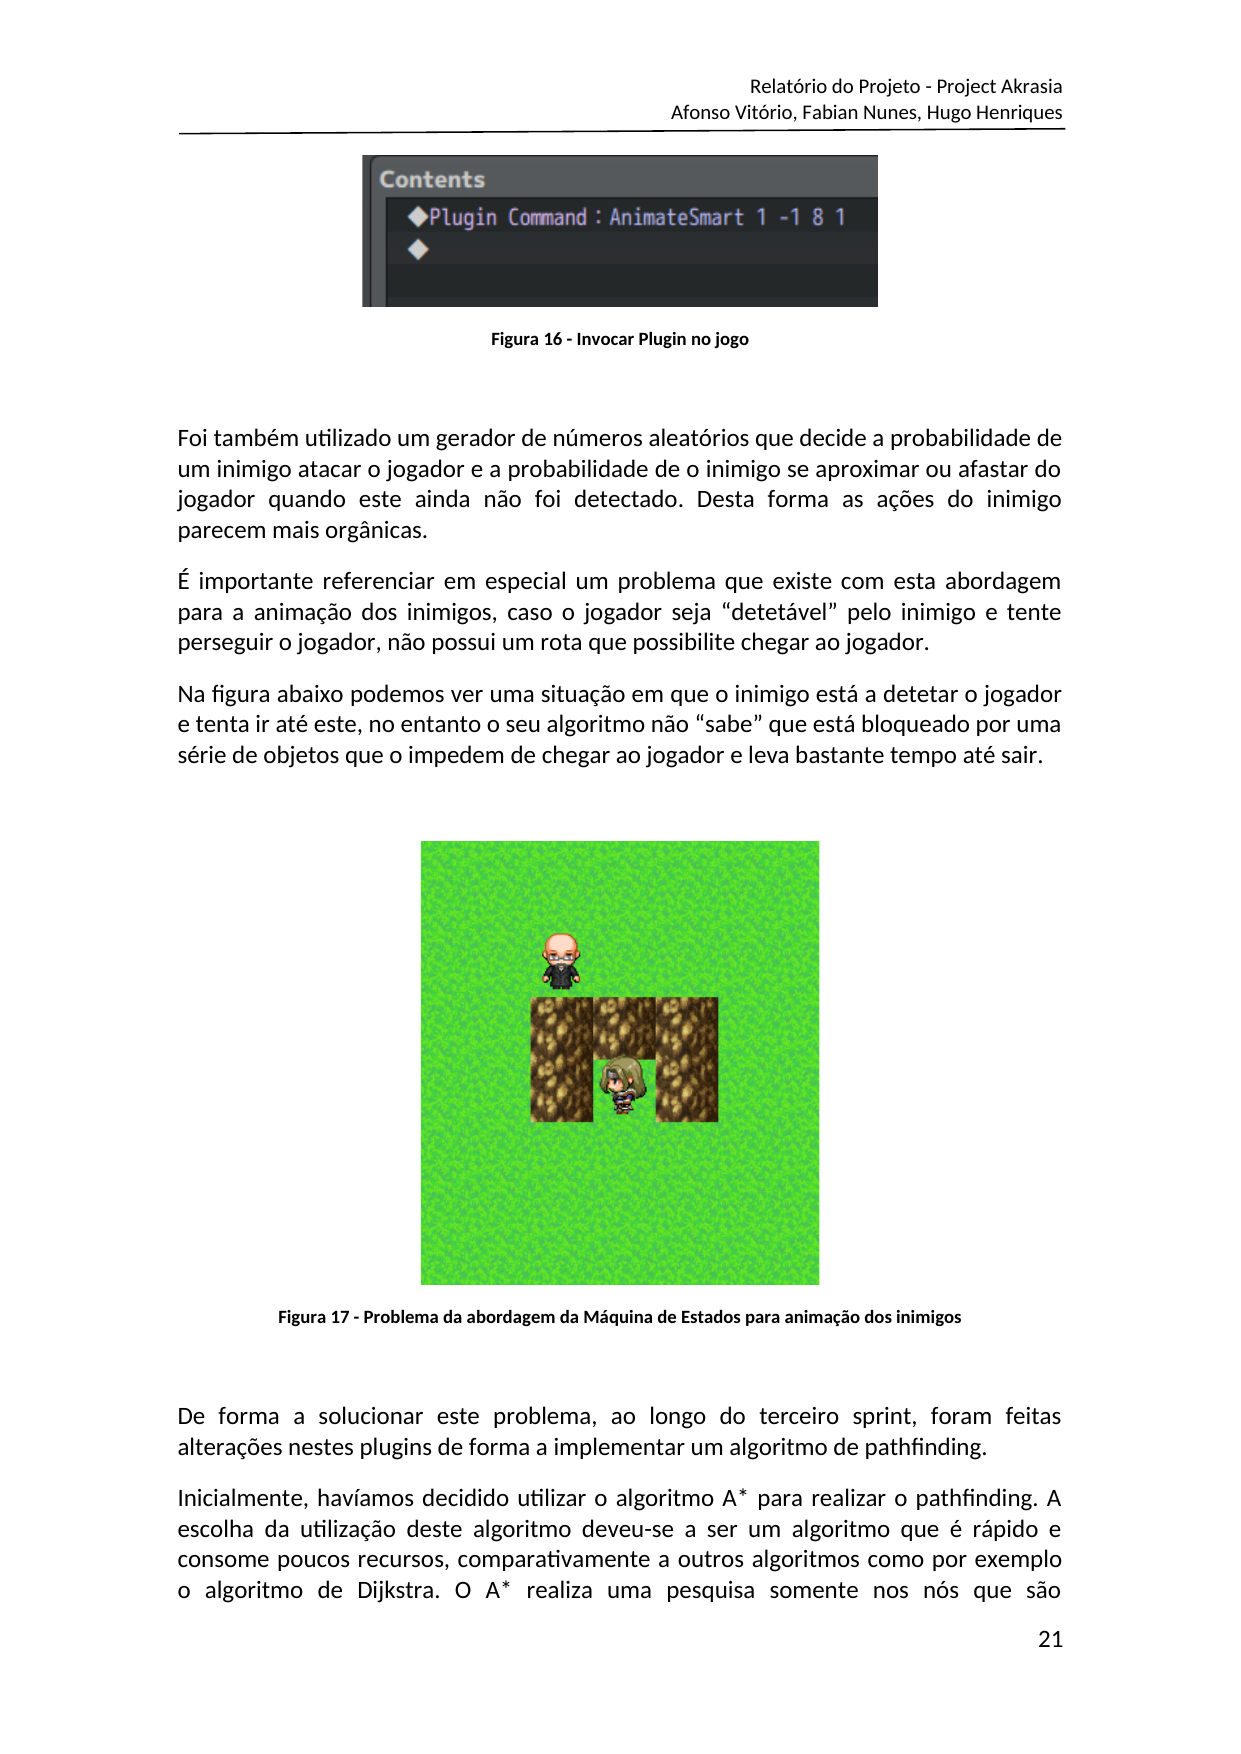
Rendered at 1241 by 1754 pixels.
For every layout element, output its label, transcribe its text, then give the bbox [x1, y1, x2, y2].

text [177, 1482, 1063, 1604]
picture [362, 155, 878, 307]
text De forma a solucionar este problema, ao longo do terceiro sprint, foram feitas alterações nestes plugins de forma a implementar um algoritmo de pathfinding. [177, 1400, 1063, 1461]
text É importante referenciar em especial um problema que existe com esta abordagem para a animação dos inimigos, caso o jogador seja “detetável” pelo inimigo e tente perseguir o jogador, não possui um rota que possibilite chegar ao jogador. [177, 566, 1063, 657]
picture [420, 841, 820, 1285]
text Foi também utilizado um gerador de números aleatórios que decide a probabilidade de um inimigo atacar o jogador e a probabilidade de o inimigo se aproximar ou afastar do jogador quando este ainda não foi detectado. Desta forma as ações do inimigo parecem mais orgânicas. [177, 423, 1063, 545]
text Na figura abaixo podemos ver uma situação em que o inimigo está a detetar o jogador e tenta ir até este, no entanto o seu algoritmo não “sabe” que está bloqueado por uma série de objetos que o impedem de chegar ao jogador e leva bastante tempo até sair. [177, 678, 1063, 769]
